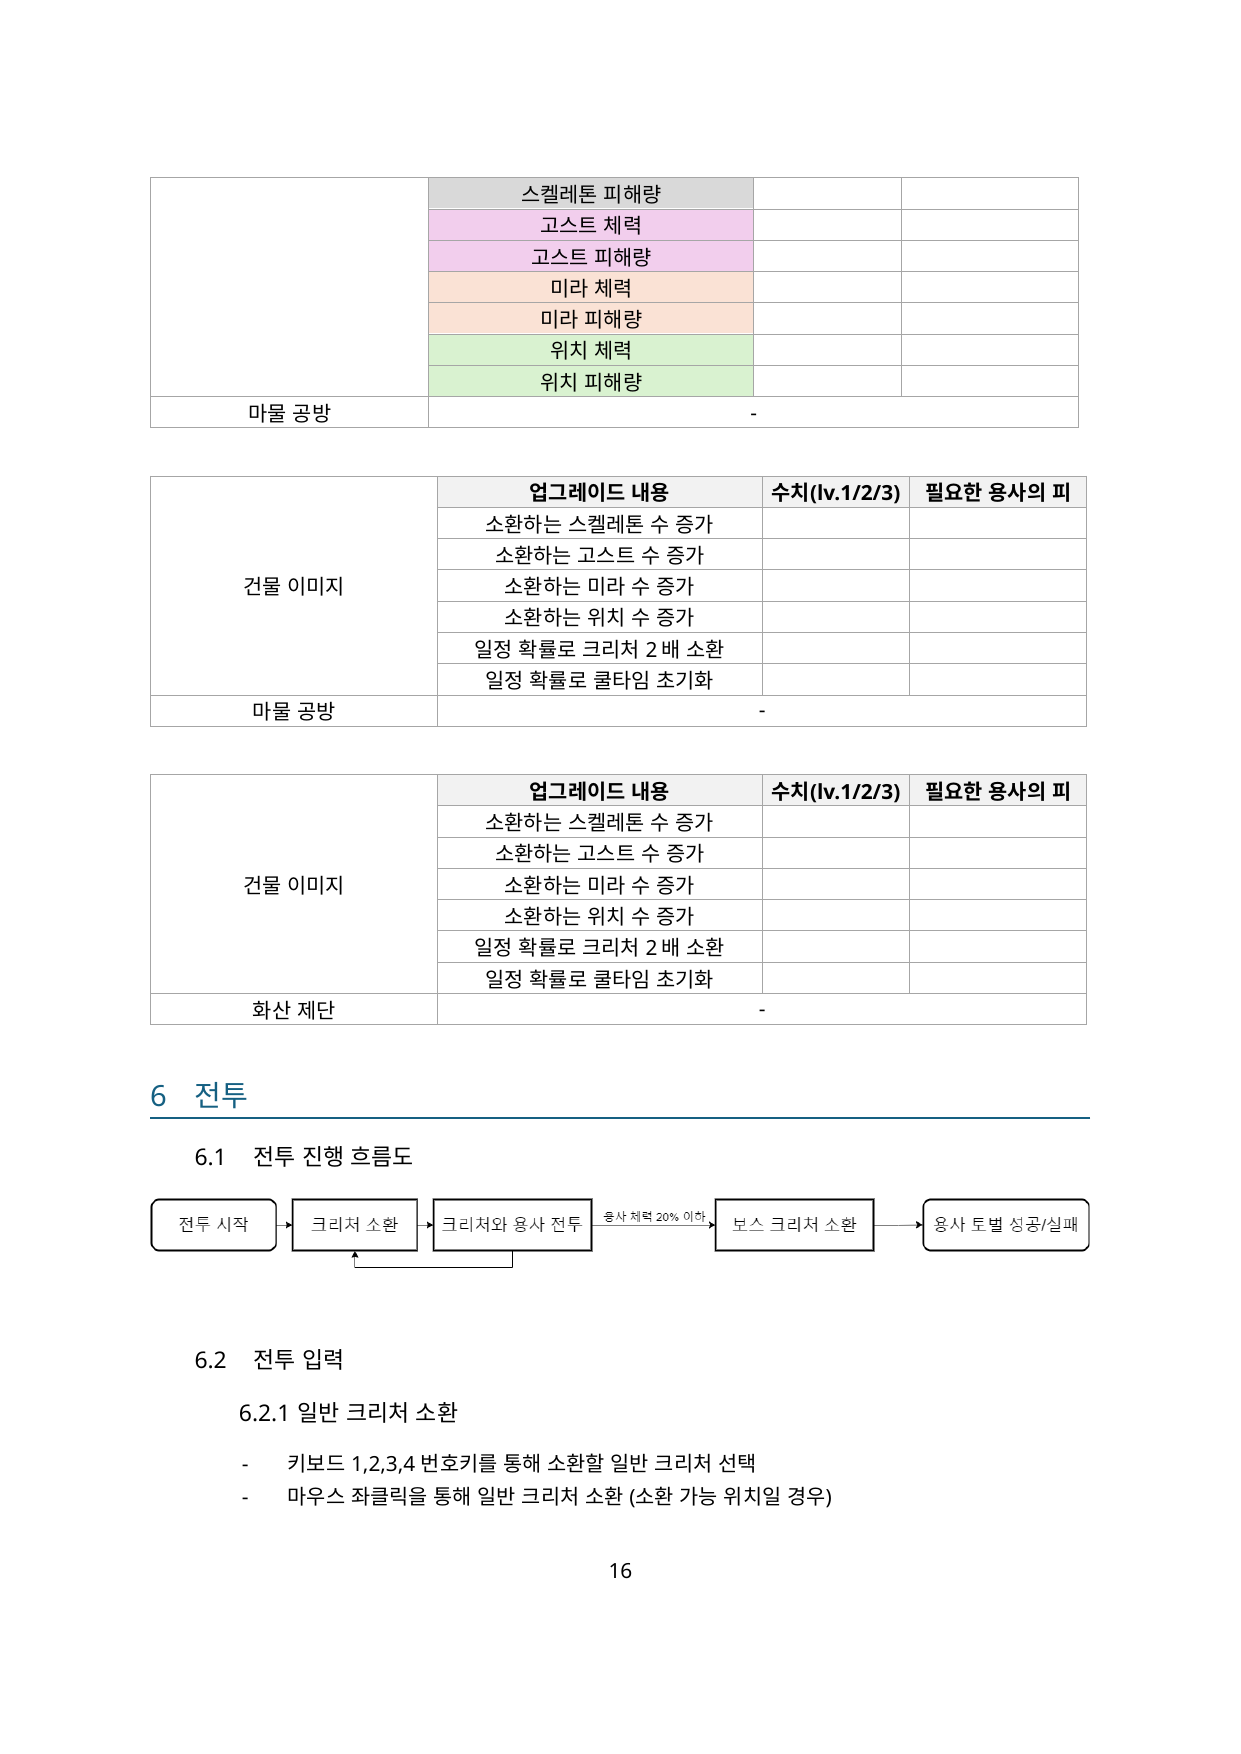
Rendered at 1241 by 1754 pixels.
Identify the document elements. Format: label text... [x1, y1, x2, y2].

table_cell 소환하는 고스트 수 증가 [438, 838, 762, 868]
table_cell [910, 900, 1086, 930]
table_cell 미라 피해량 [429, 303, 753, 333]
table_cell [910, 931, 1086, 962]
table_cell - [438, 994, 1086, 1024]
table_cell [902, 210, 1078, 240]
table_cell - [438, 696, 1086, 726]
table_cell [910, 838, 1086, 868]
table_cell 소환하는 스켈레톤 수 증가 [438, 508, 762, 538]
table_cell 소환하는 위치 수 증가 [438, 602, 762, 632]
table_cell [902, 272, 1078, 302]
table_cell [910, 963, 1086, 993]
table_header 필요한 용사의 피 [910, 775, 1086, 805]
table_cell [754, 335, 901, 365]
table_cell [910, 633, 1086, 663]
table_cell [763, 806, 909, 837]
table_cell [763, 508, 909, 538]
table_cell 소환하는 위치 수 증가 [438, 900, 762, 930]
table_cell [754, 210, 901, 240]
table_cell [763, 633, 909, 663]
table_cell [910, 602, 1086, 632]
table_header 건물 이미지 [151, 477, 437, 694]
text 마우스 좌클릭을 통해 일반 크리처 소환 (소환 가능 위치일 경우) [242, 1480, 1090, 1510]
table_cell 소환하는 미라 수 증가 [438, 869, 762, 899]
table_cell [910, 508, 1086, 538]
table_cell [910, 570, 1086, 601]
table_cell 소환하는 미라 수 증가 [438, 570, 762, 601]
table_cell 고스트 체력 [429, 210, 753, 240]
table_cell [910, 664, 1086, 694]
table_cell [763, 539, 909, 569]
table_cell - [429, 397, 1078, 427]
table_cell 소환하는 스켈레톤 수 증가 [438, 806, 762, 837]
table_cell [763, 664, 909, 694]
table_cell [763, 931, 909, 962]
table_cell [763, 869, 909, 899]
table_header 수치(lv.1/2/3) [763, 477, 909, 507]
table_cell [754, 303, 901, 333]
table_cell 일정 확률로 쿨타임 초기화 [438, 664, 762, 694]
table_cell [910, 806, 1086, 837]
table_cell [754, 178, 901, 208]
table_header 업그레이드 내용 [438, 477, 762, 507]
table_cell 일정 확률로 쿨타임 초기화 [438, 963, 762, 993]
table_cell [754, 241, 901, 271]
table_cell [902, 178, 1078, 208]
table_header 건물 이미지 [151, 775, 437, 993]
table_header 수치(lv.1/2/3) [763, 775, 909, 805]
table_cell 미라 체력 [429, 272, 753, 302]
table_cell [902, 303, 1078, 333]
table_cell 위치 체력 [429, 335, 753, 365]
table_header 필요한 용사의 피 [910, 477, 1086, 507]
text 키보드 1,2,3,4 번호키를 통해 소환할 일반 크리처 선택 [242, 1447, 1090, 1478]
table_cell 스켈레톤 피해량 [429, 178, 753, 208]
text 일반 크리처 소환 [239, 1395, 1090, 1428]
table_cell [902, 241, 1078, 271]
table_cell 일정 확률로 크리처 2배 소환 [438, 931, 762, 962]
table_cell 소환하는 고스트 수 증가 [438, 539, 762, 569]
table_cell [902, 366, 1078, 396]
table_cell [763, 602, 909, 632]
table_cell [902, 335, 1078, 365]
table_cell [763, 963, 909, 993]
picture [150, 1198, 1090, 1274]
table_cell [763, 838, 909, 868]
table_cell 고스트 피해량 [429, 241, 753, 271]
text 전투 [150, 1073, 1090, 1117]
table_cell 화산 제단 [151, 994, 437, 1024]
table_cell [763, 900, 909, 930]
table_cell 마물 공방 [151, 397, 428, 427]
table_cell 마물 공방 [151, 696, 437, 726]
table_cell [754, 366, 901, 396]
table_cell 위치 피해량 [429, 366, 753, 396]
table_header 업그레이드 내용 [438, 775, 762, 805]
table_cell [910, 869, 1086, 899]
text 전투 입력 [194, 1342, 1090, 1376]
text 전투 진행 흐름도 [194, 1139, 1090, 1172]
table_cell [754, 272, 901, 302]
table_cell [910, 539, 1086, 569]
table_cell [763, 570, 909, 601]
table_cell 일정 확률로 크리처 2배 소환 [438, 633, 762, 663]
